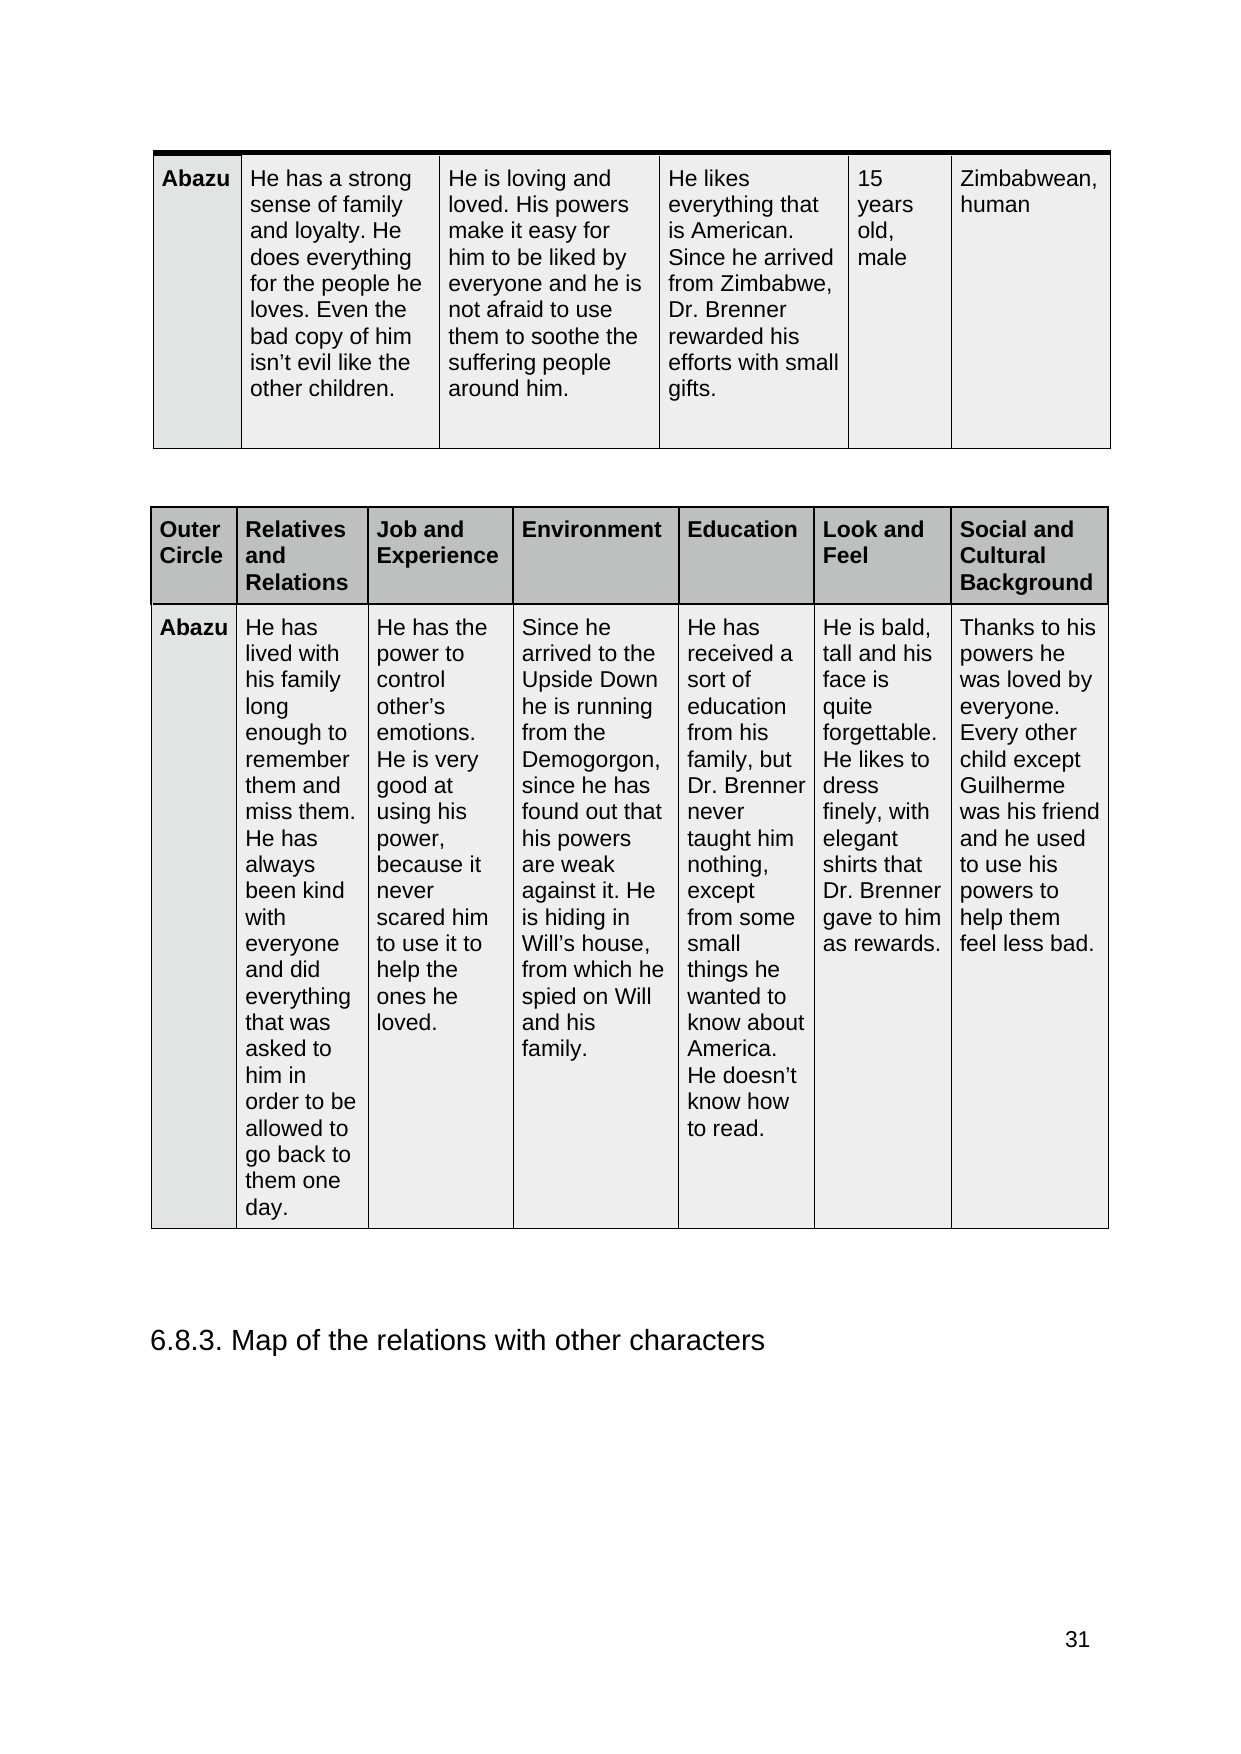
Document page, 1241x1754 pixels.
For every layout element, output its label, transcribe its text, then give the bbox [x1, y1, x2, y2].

table_header Job and Experience [369, 508, 512, 603]
table_cell Zimbabwean, human [952, 155, 1110, 448]
table_header Social and Cultural Background [952, 508, 1107, 603]
table_header Relatives and Relations [238, 508, 367, 603]
table_cell Abazu [152, 604, 236, 1228]
table_cell Thanks to his powers he was loved by everyone. Every other child except Guilherme was his friend and he used to use his powers to help them feel less bad. [952, 605, 1108, 1228]
table_cell He has received a sort of education from his family, but Dr. Brenner never taught him nothing, except from some small things he wanted to know about America. He doesn’t know how to read. [679, 605, 814, 1228]
table_header Education [680, 508, 813, 603]
table_header Look and Feel [815, 508, 950, 603]
subtitle 6.8.3. Map of the relations with other characters [150, 1323, 1090, 1357]
table_cell Abazu [154, 156, 241, 448]
table_cell He likes everything that is American. Since he arrived from Zimbabwe, Dr. Brenner rewarded his efforts with small gifts. [660, 155, 849, 448]
table_cell 15 years old, male [849, 155, 952, 448]
table_header Outer Circle [152, 508, 236, 603]
table_cell He has the power to control other’s emotions. He is very good at using his power, because it never scared him to use it to help the ones he loved. [369, 605, 513, 1228]
table_cell He is loving and loved. His powers make it easy for him to be liked by everyone and he is not afraid to use them to soothe the suffering people around him. [440, 155, 660, 448]
table_header Environment [514, 508, 678, 603]
table_cell He is bald, tall and his face is quite forgettable. He likes to dress finely, with elegant shirts that Dr. Brenner gave to him as rewards. [815, 605, 951, 1228]
table_cell He has a strong sense of family and loyalty. He does everything for the people he loves. Even the bad copy of him isn’t evil like the other children. [242, 155, 440, 448]
table_cell Since he arrived to the Upside Down he is running from the Demogorgon, since he has found out that his powers are weak against it. He is hiding in Will’s house, from which he spied on Will and his family. [514, 605, 678, 1228]
table_cell He has lived with his family long enough to remember them and miss them. He has always been kind with everyone and did everything that was asked to him in order to be allowed to go back to them one day. [237, 605, 368, 1228]
